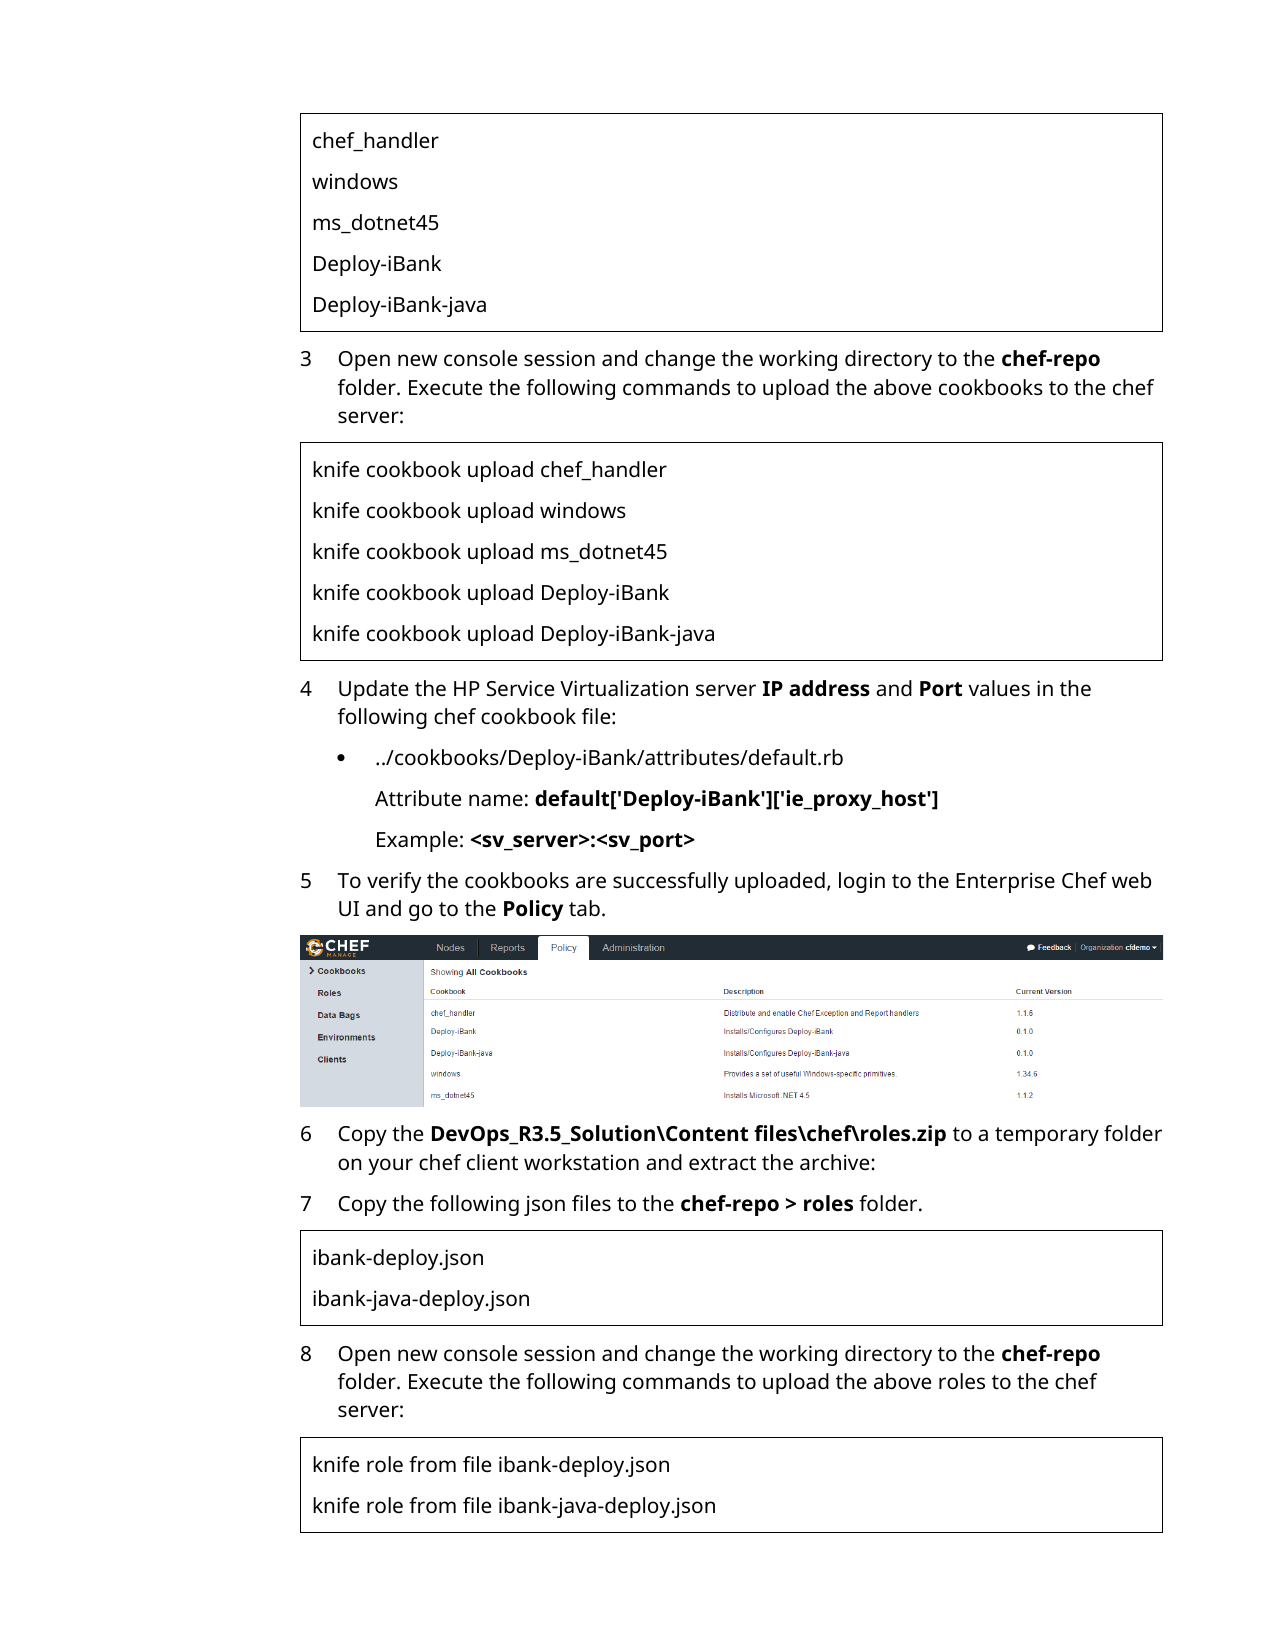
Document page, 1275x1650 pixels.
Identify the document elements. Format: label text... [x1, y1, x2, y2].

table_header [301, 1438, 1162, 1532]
picture [300, 935, 1164, 1107]
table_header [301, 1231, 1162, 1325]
list To verify the cookbooks are successfully uploaded, login to the Enterprise Chef web UI and go to the Policy tab. [300, 866, 1162, 923]
text Attribute name: default['Deploy-iBank']['ie_proxy_host'] [375, 784, 1162, 813]
list Open new console session and change the working directory to the chef-repo folder. Execute the following commands to upload the above cookbooks to the chef server: [300, 344, 1162, 429]
list ../cookbooks/Deploy-iBank/attributes/default.rb [337, 743, 1162, 772]
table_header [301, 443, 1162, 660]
list Open new console session and change the working directory to the chef-repo folder. Execute the following commands to upload the above roles to the chef server: [300, 1339, 1162, 1424]
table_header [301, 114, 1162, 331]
list Copy the following json files to the chef-repo > roles folder. [300, 1189, 1162, 1217]
list Update the HP Service Virtualization server IP address and Port values in the following chef cookbook file: [300, 674, 1162, 731]
text Example: <sv_server>:<sv_port> [375, 825, 1162, 853]
list Copy the DevOps_R3.5_Solution\Content files\chef\roles.zip to a temporary folder on your chef client workstation and extract the archive: [300, 1119, 1162, 1176]
